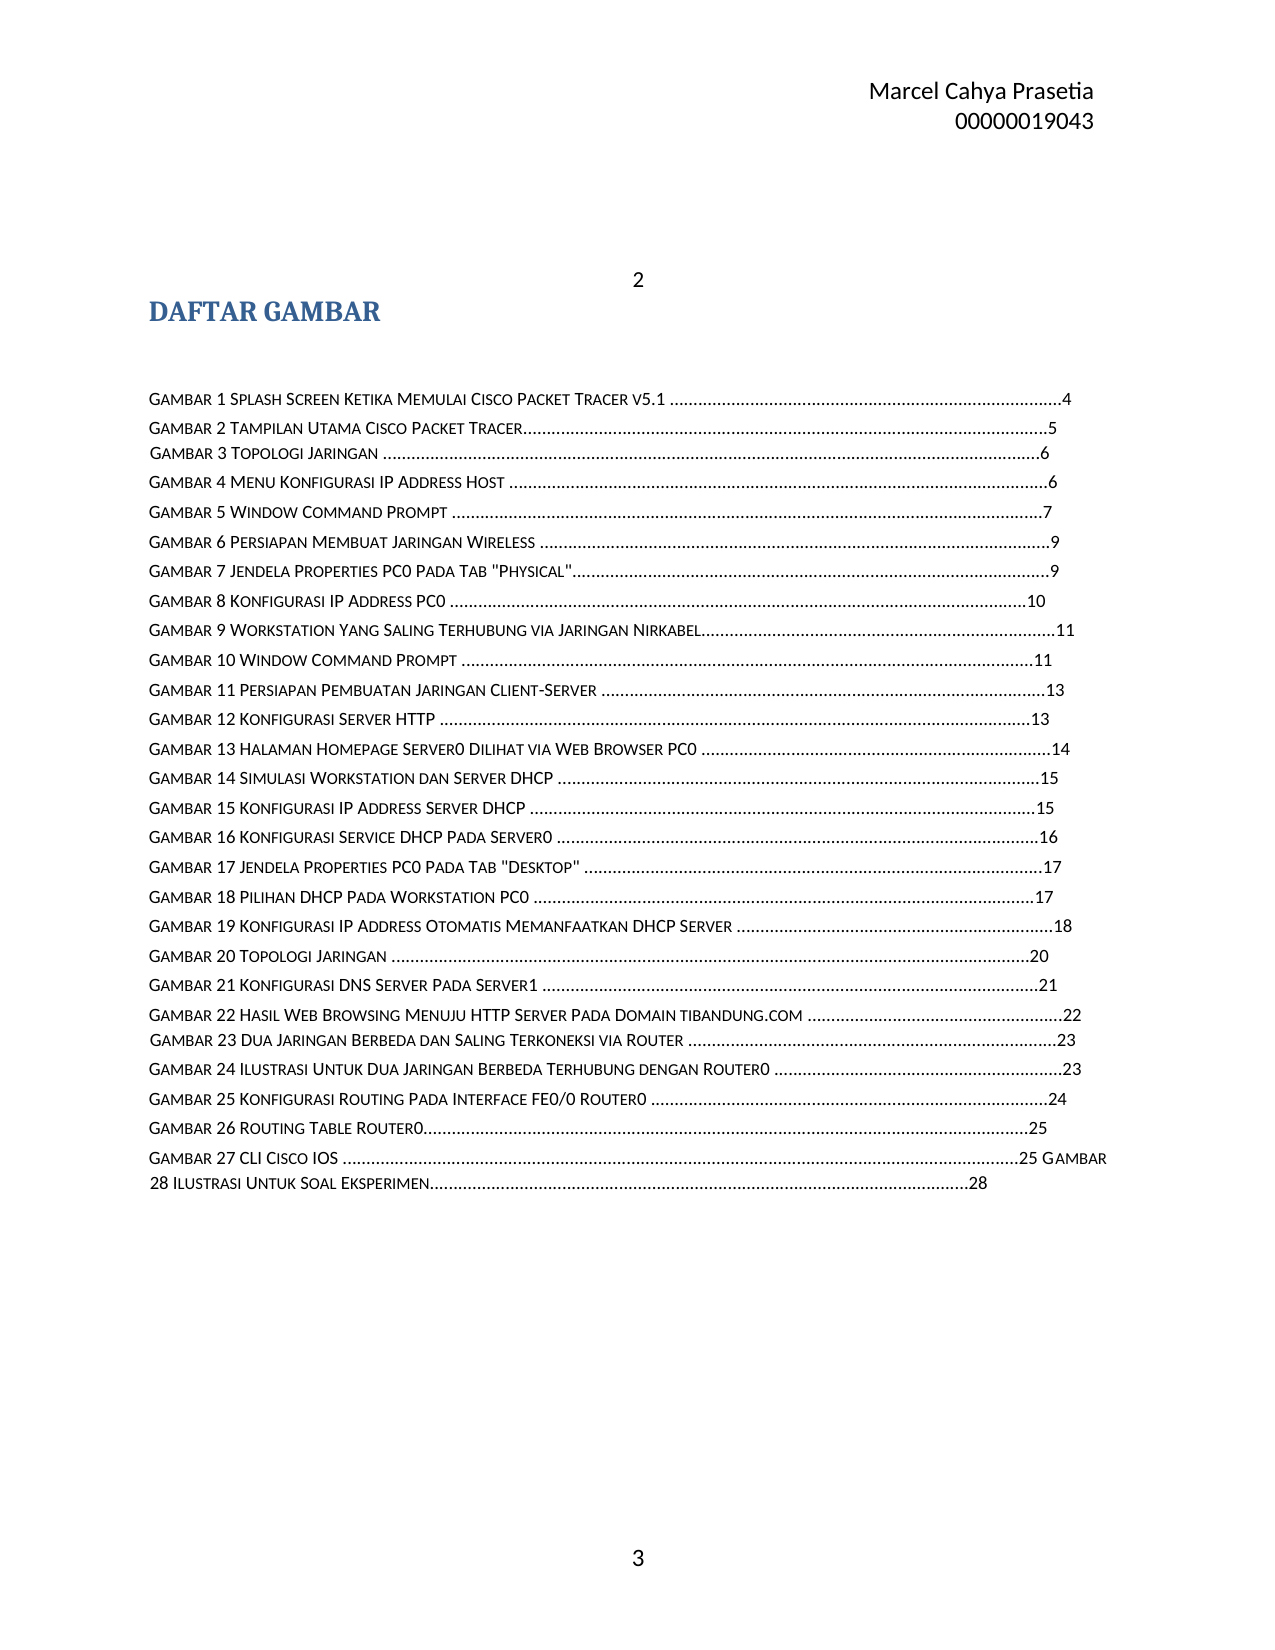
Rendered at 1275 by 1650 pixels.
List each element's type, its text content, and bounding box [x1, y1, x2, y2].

text GAMBAR 12 KONFIGURASI SERVER HTTP .............................................................................................................................13 [148, 707, 1107, 730]
text GAMBAR 22 HASIL WEB BROWSING MENUJU HTTP SERVER PADA DOMAIN TIBANDUNG.COM ......................................................22 GAMBAR 23 DUA JARINGAN BERBEDA DAN SALING TERKONEKSI VIA ROUTER ..............................................................................23 [148, 1003, 1107, 1051]
text GAMBAR 2 TAMPILAN UTAMA CISCO PACKET TRACER...............................................................................................................5 GAMBAR 3 TOPOLOGI JARINGAN ...........................................................................................................................................6 [148, 416, 1107, 464]
text GAMBAR 15 KONFIGURASI IP ADDRESS SERVER DHCP ...........................................................................................................15 [148, 796, 1107, 819]
text GAMBAR 20 TOPOLOGI JARINGAN .......................................................................................................................................20 [148, 944, 1107, 967]
text GAMBAR 25 KONFIGURASI ROUTING PADA INTERFACE FE0/0 ROUTER0 ....................................................................................24 [148, 1087, 1107, 1110]
text GAMBAR 27 CLI CISCO IOS ...............................................................................................................................................25 GAMBAR 28 ILUSTRASI UNTUK SOAL EKSPERIMEN..................................................................................................................28 [148, 1146, 1107, 1194]
text GAMBAR 8 KONFIGURASI IP ADDRESS PC0 ..........................................................................................................................10 [148, 589, 1107, 612]
text GAMBAR 10 WINDOW COMMAND PROMPT .........................................................................................................................11 [148, 648, 1107, 671]
text GAMBAR 16 KONFIGURASI SERVICE DHCP PADA SERVER0 ......................................................................................................16 [148, 826, 1107, 848]
text GAMBAR 24 ILUSTRASI UNTUK DUA JARINGAN BERBEDA TERHUBUNG DENGAN ROUTER0 .............................................................23 [148, 1057, 1107, 1080]
text GAMBAR 17 JENDELA PROPERTIES PC0 PADA TAB "DESKTOP" .................................................................................................17 [148, 855, 1107, 878]
text GAMBAR 19 KONFIGURASI IP ADDRESS OTOMATIS MEMANFAATKAN DHCP SERVER ...................................................................18 [148, 914, 1107, 937]
text GAMBAR 7 JENDELA PROPERTIES PC0 PADA TAB "PHYSICAL".....................................................................................................9 [148, 559, 1107, 582]
text GAMBAR 4 MENU KONFIGURASI IP ADDRESS HOST ..................................................................................................................6 [148, 471, 1107, 493]
text GAMBAR 5 WINDOW COMMAND PROMPT .............................................................................................................................7 [148, 500, 1107, 523]
text 2 [142, 265, 1134, 293]
subtitle DAFTAR GAMBAR [148, 296, 1094, 329]
text GAMBAR 1 SPLASH SCREEN KETIKA MEMULAI CISCO PACKET TRACER V5.1 ...................................................................................4 [148, 387, 1107, 410]
text GAMBAR 9 WORKSTATION YANG SALING TERHUBUNG VIA JARINGAN NIRKABEL...........................................................................11 [148, 618, 1107, 641]
text GAMBAR 26 ROUTING TABLE ROUTER0................................................................................................................................25 [148, 1117, 1107, 1139]
text GAMBAR 14 SIMULASI WORKSTATION DAN SERVER DHCP ......................................................................................................15 [148, 766, 1107, 789]
text GAMBAR 13 HALAMAN HOMEPAGE SERVER0 DILIHAT VIA WEB BROWSER PC0 ..........................................................................14 [148, 737, 1107, 760]
text GAMBAR 18 PILIHAN DHCP PADA WORKSTATION PC0 ..........................................................................................................17 [148, 885, 1107, 908]
text GAMBAR 6 PERSIAPAN MEMBUAT JARINGAN WIRELESS ............................................................................................................9 [148, 530, 1107, 553]
text GAMBAR 11 PERSIAPAN PEMBUATAN JARINGAN CLIENT-SERVER ..............................................................................................13 [148, 678, 1107, 701]
text GAMBAR 21 KONFIGURASI DNS SERVER PADA SERVER1 .........................................................................................................21 [148, 973, 1107, 996]
